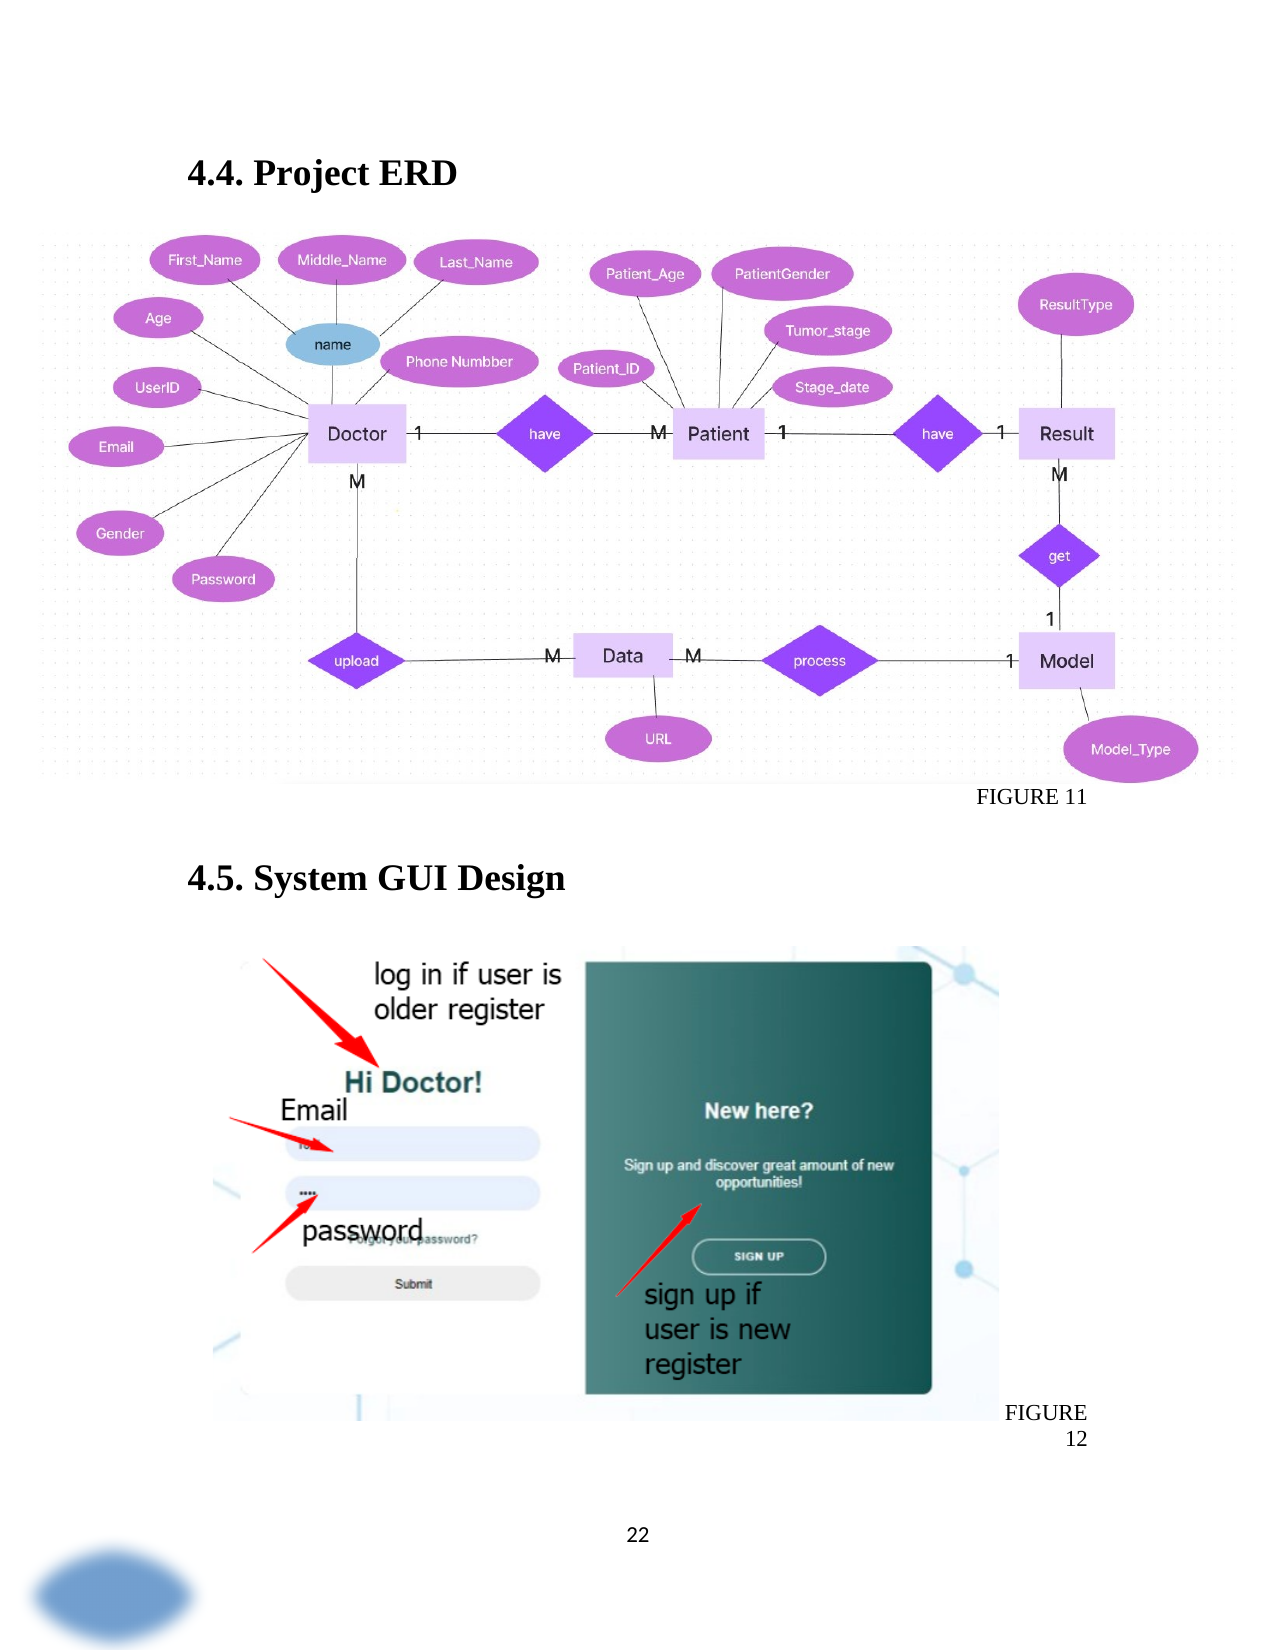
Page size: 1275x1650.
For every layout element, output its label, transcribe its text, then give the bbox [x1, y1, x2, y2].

subtitle 4.4. Project ERD [187, 150, 1087, 193]
picture [37, 229, 1238, 784]
picture [212, 946, 1000, 1421]
subtitle 4.5. System GUI Design [187, 855, 1087, 898]
text FIGURE 11 [187, 783, 1087, 810]
